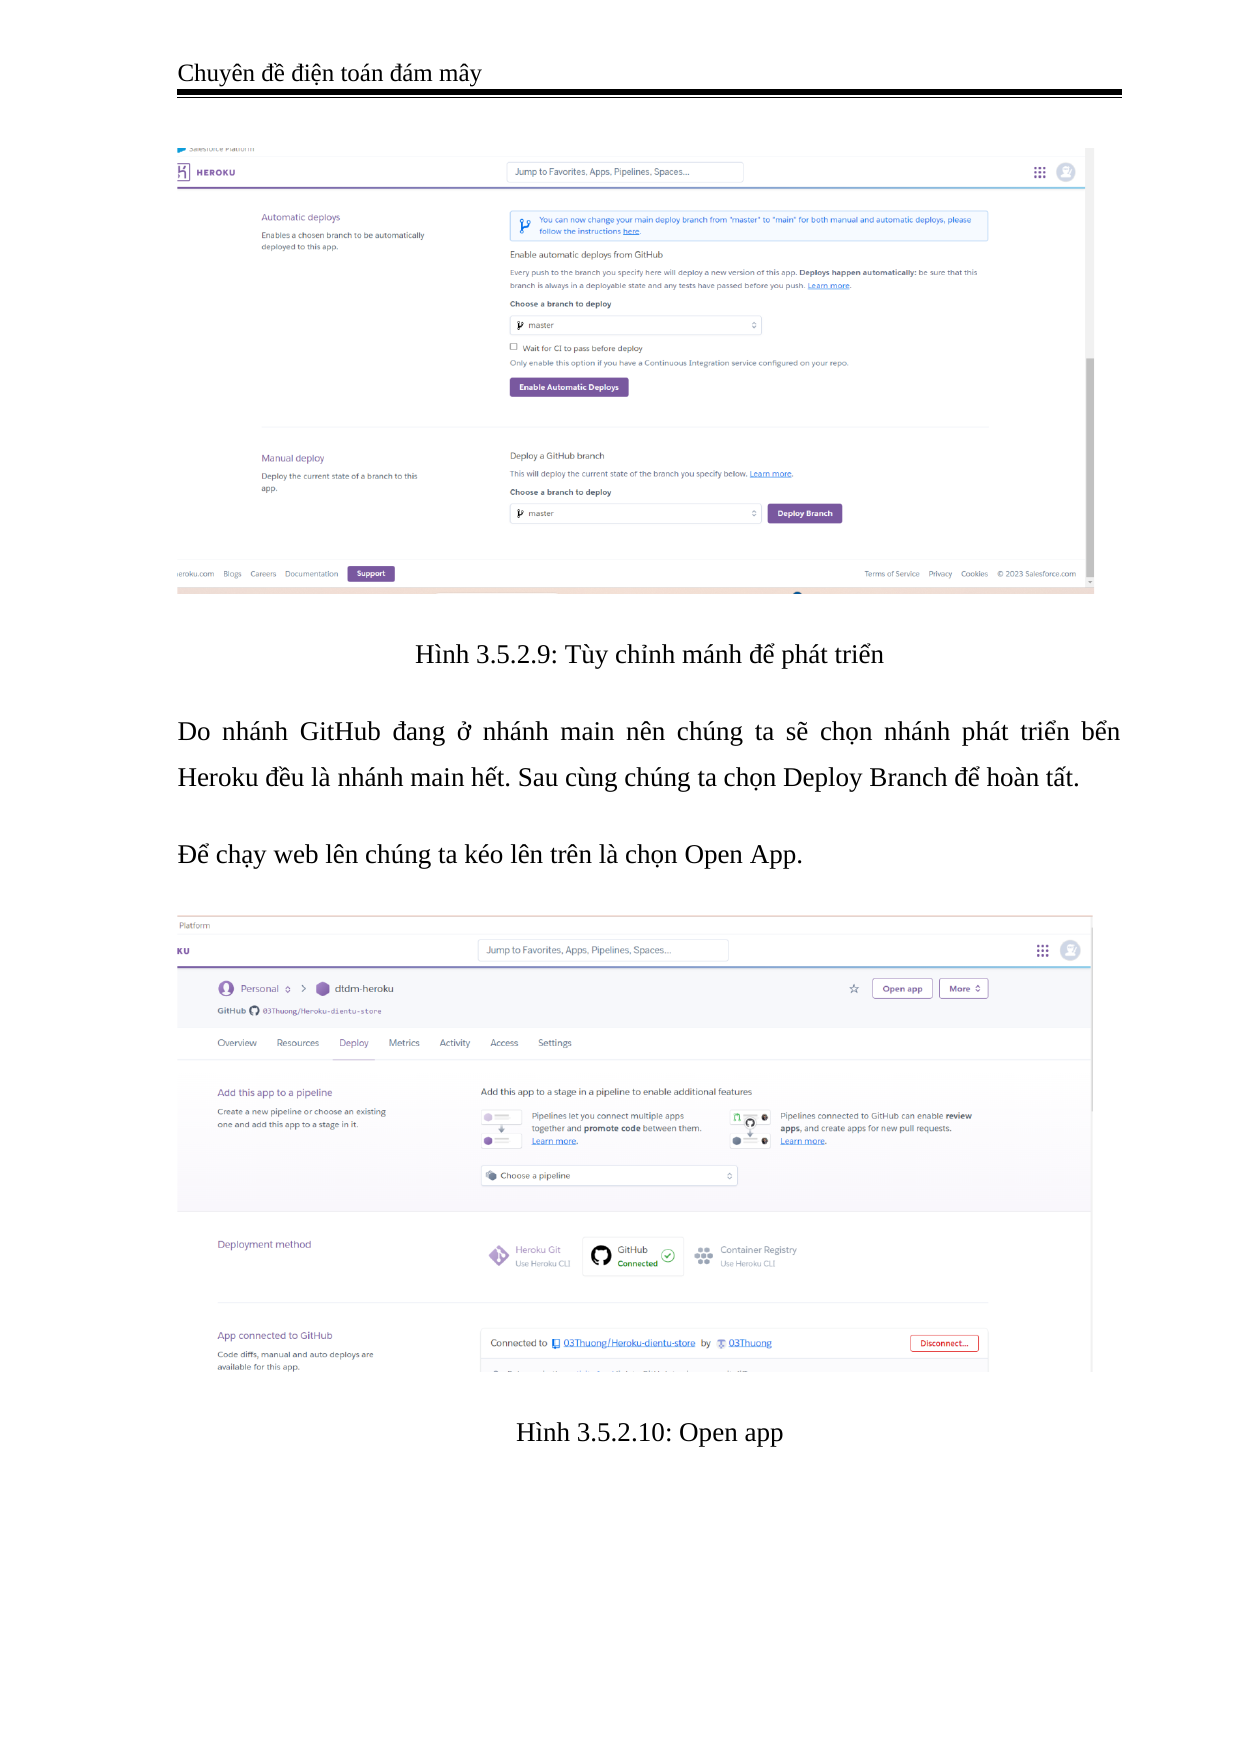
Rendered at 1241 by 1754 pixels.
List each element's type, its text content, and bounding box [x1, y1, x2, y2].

picture [177, 148, 1095, 594]
picture [177, 915, 1093, 1372]
text Hình 3.5.2.10: Open app [177, 1416, 1122, 1447]
text Do nhánh GitHub đang ở nhánh main nên chúng ta sẽ chọn nhánh phát triển bển Heroku đều là nhánh main hết. Sau cùng chúng ta chọn Deploy Branch để hoàn tất. [177, 715, 1122, 793]
text Để chạy web lên chúng ta kéo lên trên là chọn Open App. [177, 838, 1122, 869]
text Hình 3.5.2.9: Tùy chỉnh mánh để phát triển [177, 638, 1122, 669]
